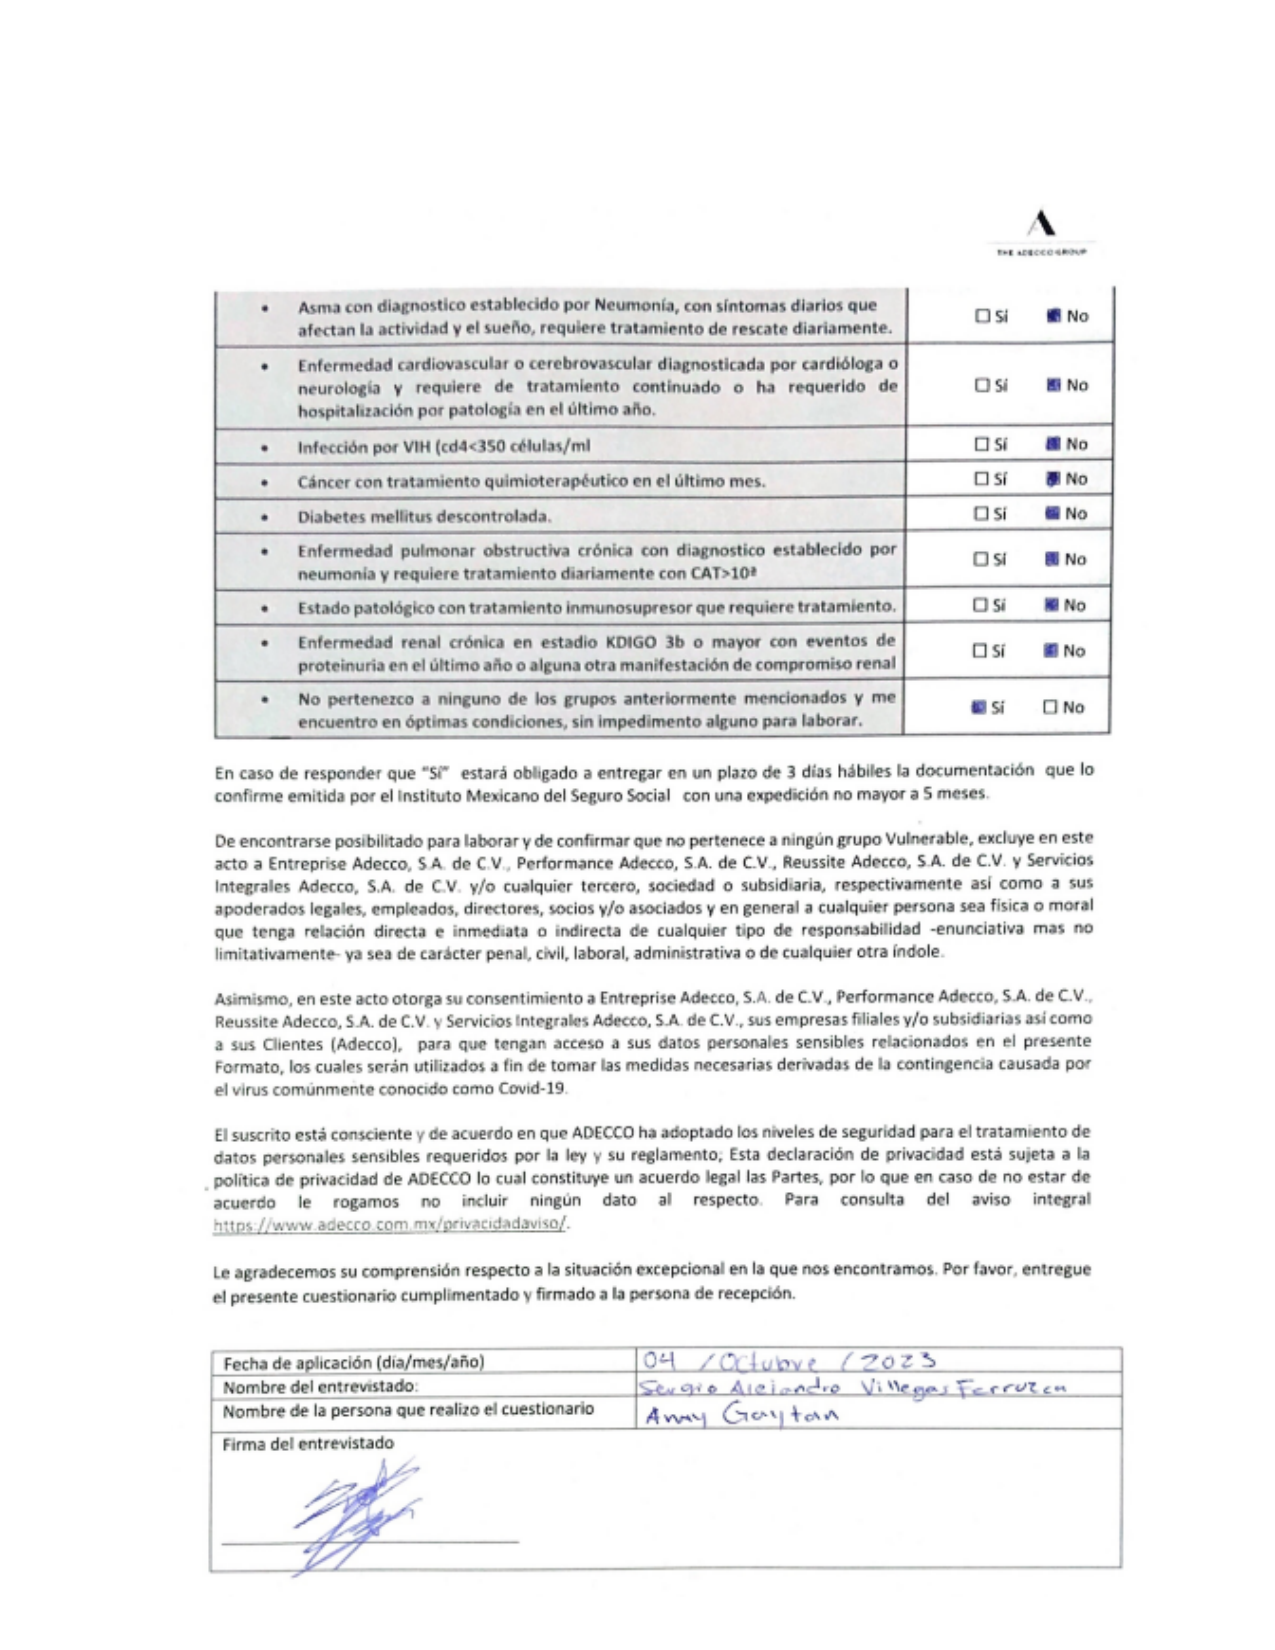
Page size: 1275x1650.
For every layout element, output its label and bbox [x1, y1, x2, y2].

picture [171, 203, 1154, 1597]
